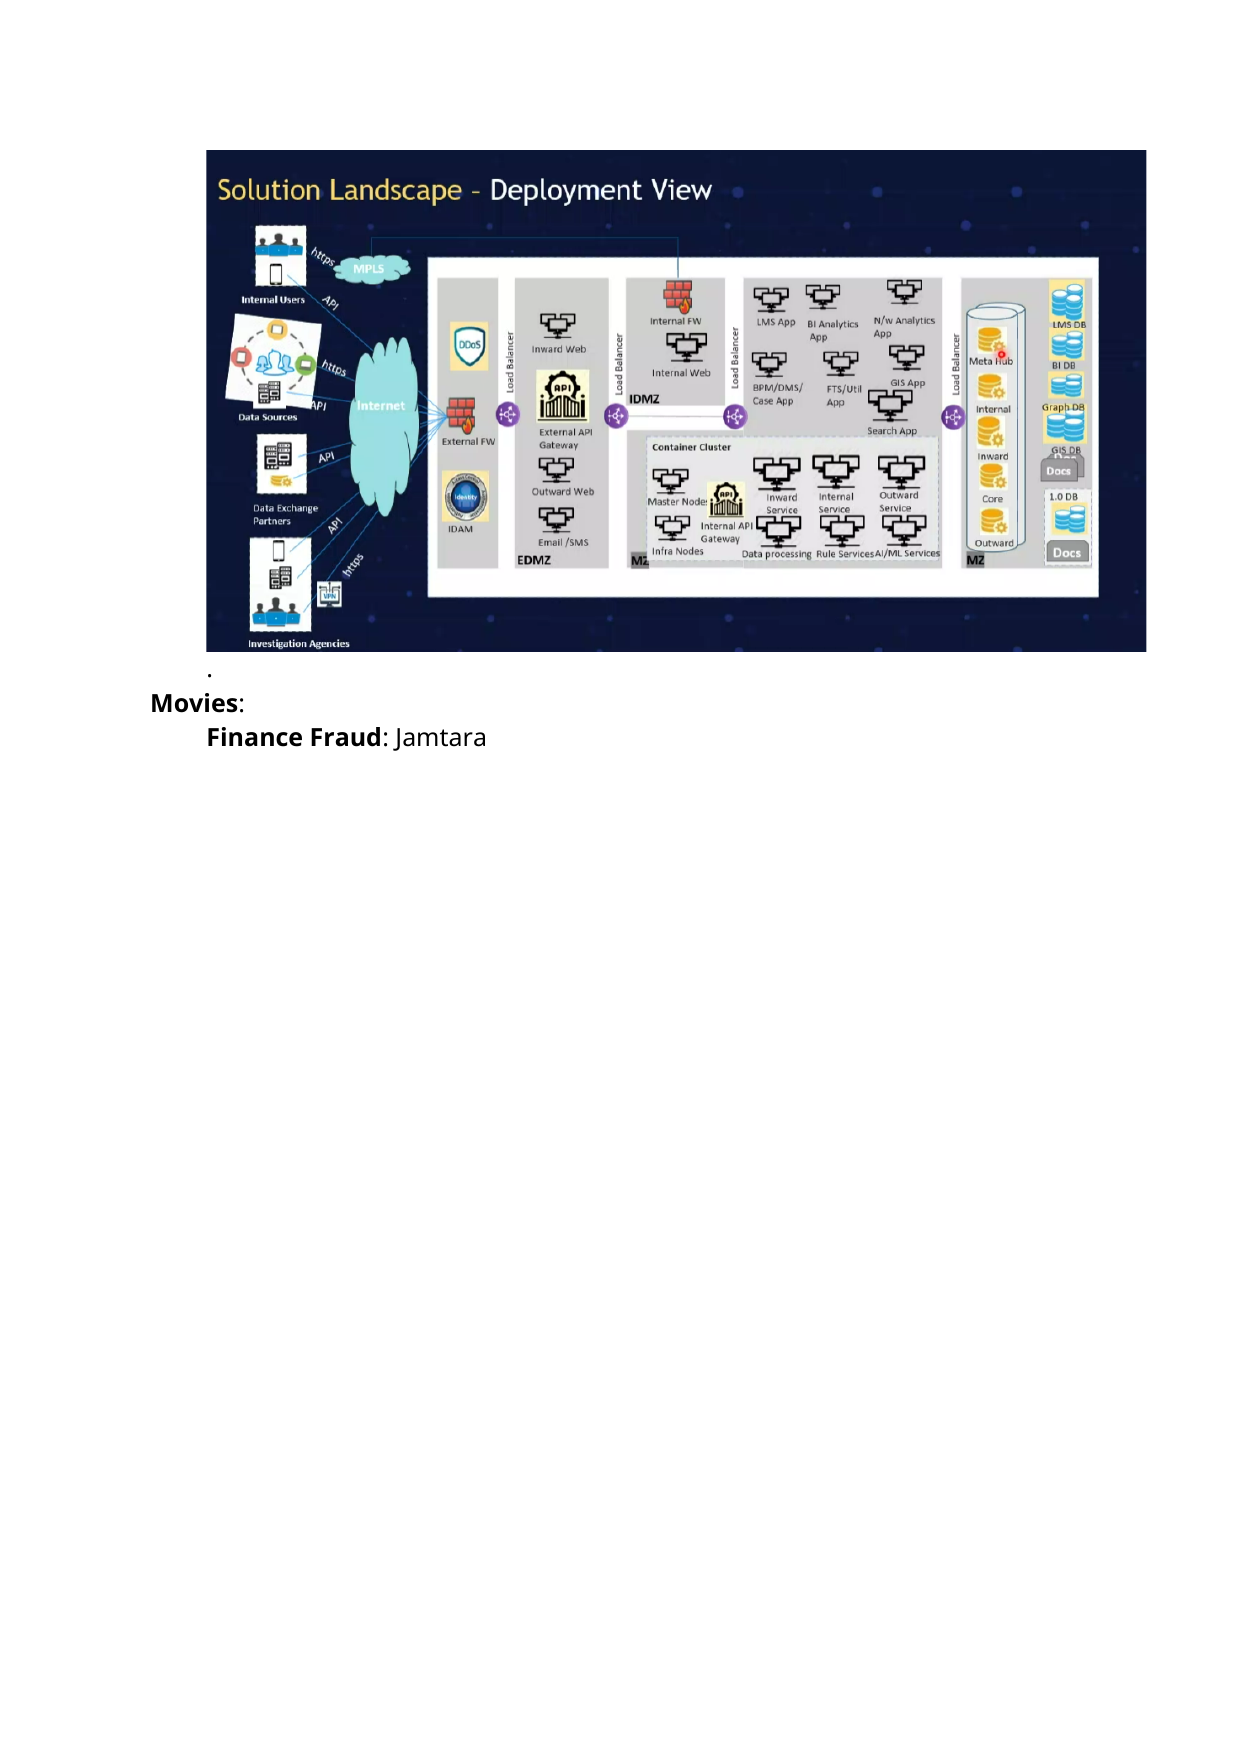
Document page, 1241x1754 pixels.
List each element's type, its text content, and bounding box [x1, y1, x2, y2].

text Movies: [150, 685, 1090, 719]
picture [206, 150, 1147, 652]
text Finance Fraud: Jamtara [206, 719, 1090, 753]
text . [206, 652, 1090, 685]
